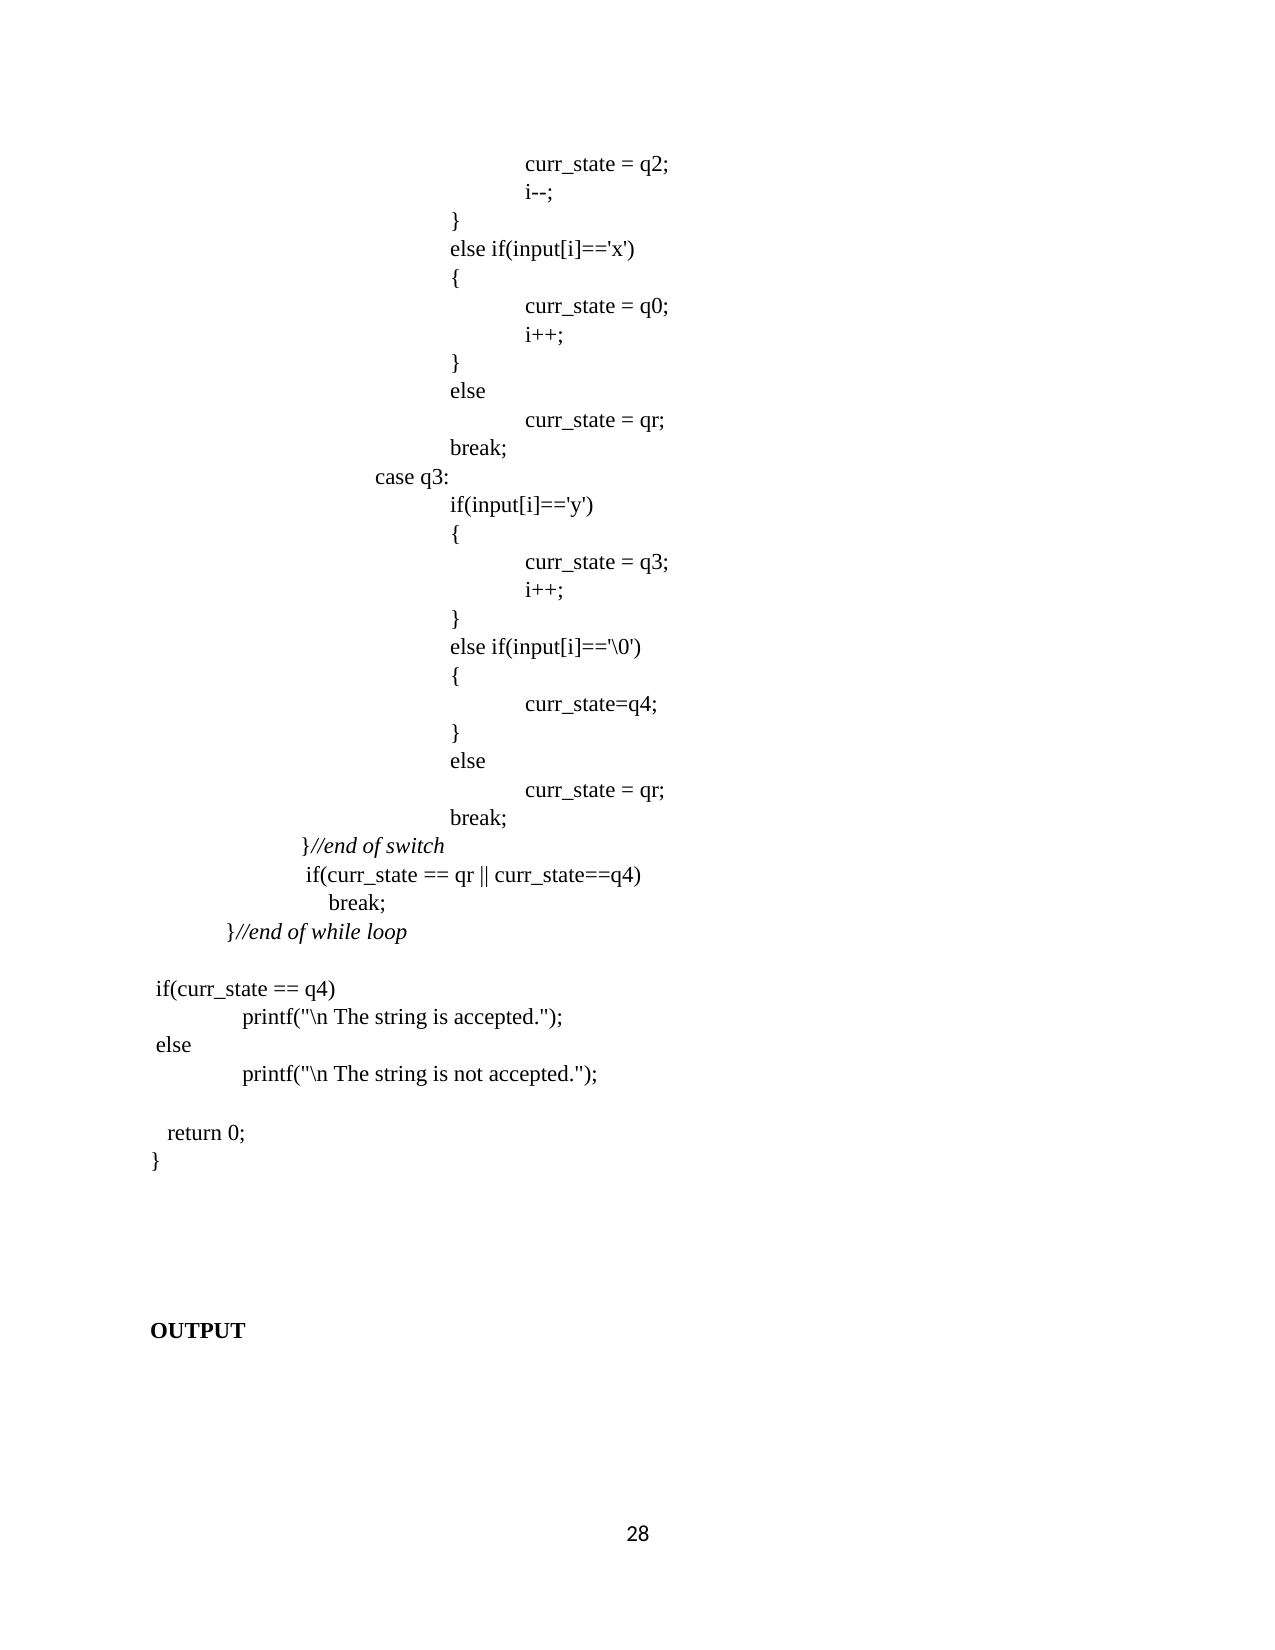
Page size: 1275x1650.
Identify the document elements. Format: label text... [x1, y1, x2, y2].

text else if(input[i]=='x') [150, 235, 1125, 262]
text { [150, 662, 1125, 688]
text if(input[i]=='y') [150, 491, 1125, 518]
text else if(input[i]=='\0') [150, 633, 1125, 660]
text else [150, 377, 1125, 404]
text case q3: [150, 463, 1125, 489]
text printf("\n The string is not accepted."); [150, 1060, 1125, 1086]
text curr_state = q3; [150, 548, 1125, 574]
text } [150, 605, 1125, 631]
text if(curr_state == q4) [150, 975, 1125, 1001]
text OUTPUT [150, 1318, 1125, 1344]
text }//end of switch [150, 832, 1125, 859]
text } [150, 207, 1125, 233]
text break; [150, 434, 1125, 461]
text curr_state = q0; [150, 292, 1125, 318]
text i++; [150, 321, 1125, 347]
text break; [150, 889, 1125, 916]
text if(curr_state == qr || curr_state==q4) [150, 861, 1125, 887]
text printf("\n The string is accepted."); [150, 1003, 1125, 1029]
text i++; [150, 577, 1125, 603]
text { [150, 520, 1125, 546]
text }//end of while loop [150, 918, 1125, 944]
text else [150, 747, 1125, 773]
text } [150, 349, 1125, 375]
text curr_state = q2; [150, 150, 1125, 176]
text { [150, 264, 1125, 290]
text break; [150, 804, 1125, 830]
text else [150, 1032, 1125, 1058]
text curr_state = qr; [150, 406, 1125, 432]
text curr_state = qr; [150, 776, 1125, 802]
text } [150, 1147, 1125, 1173]
text return 0; [150, 1118, 1125, 1145]
text curr_state=q4; [150, 690, 1125, 717]
text i--; [150, 178, 1125, 205]
text } [150, 719, 1125, 745]
